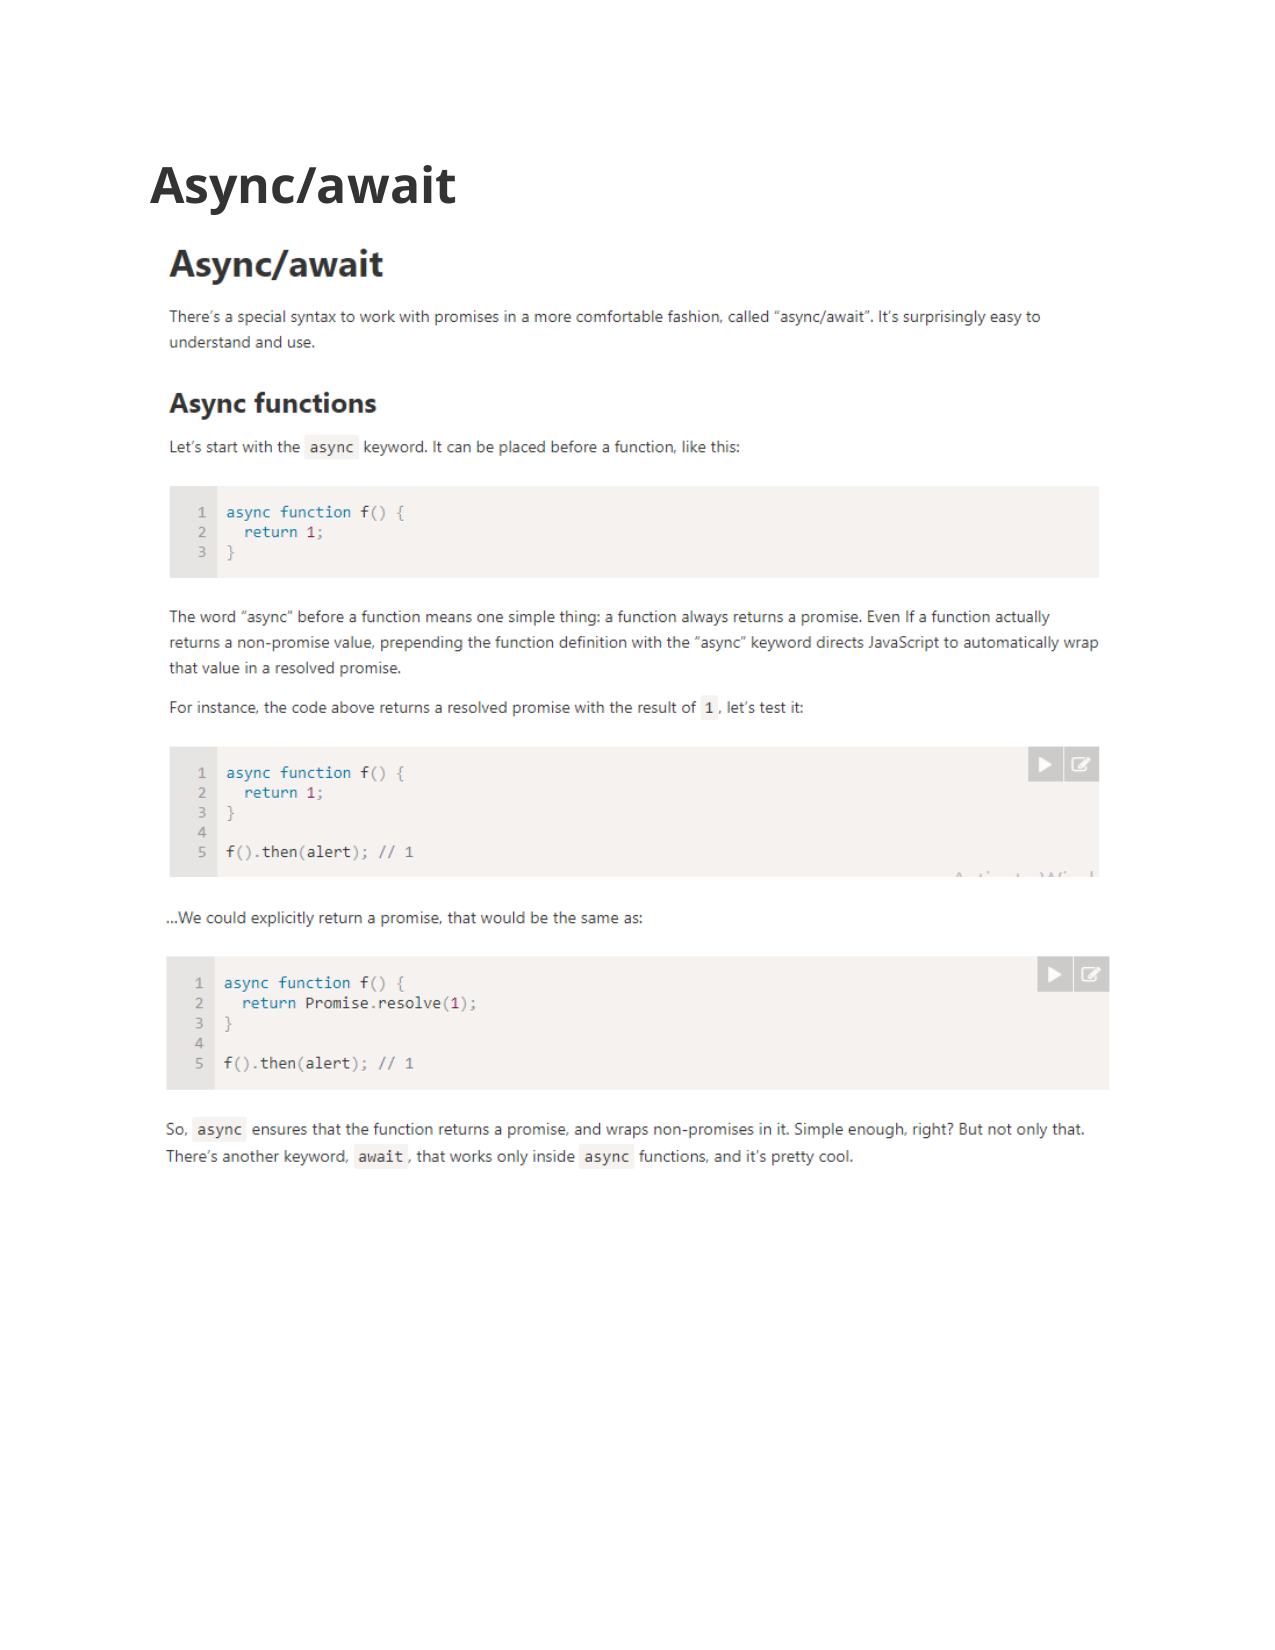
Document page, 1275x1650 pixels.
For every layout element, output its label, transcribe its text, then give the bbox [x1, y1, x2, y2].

picture [150, 236, 1125, 877]
subtitle Async/await [150, 150, 1125, 218]
picture [150, 895, 1125, 1182]
